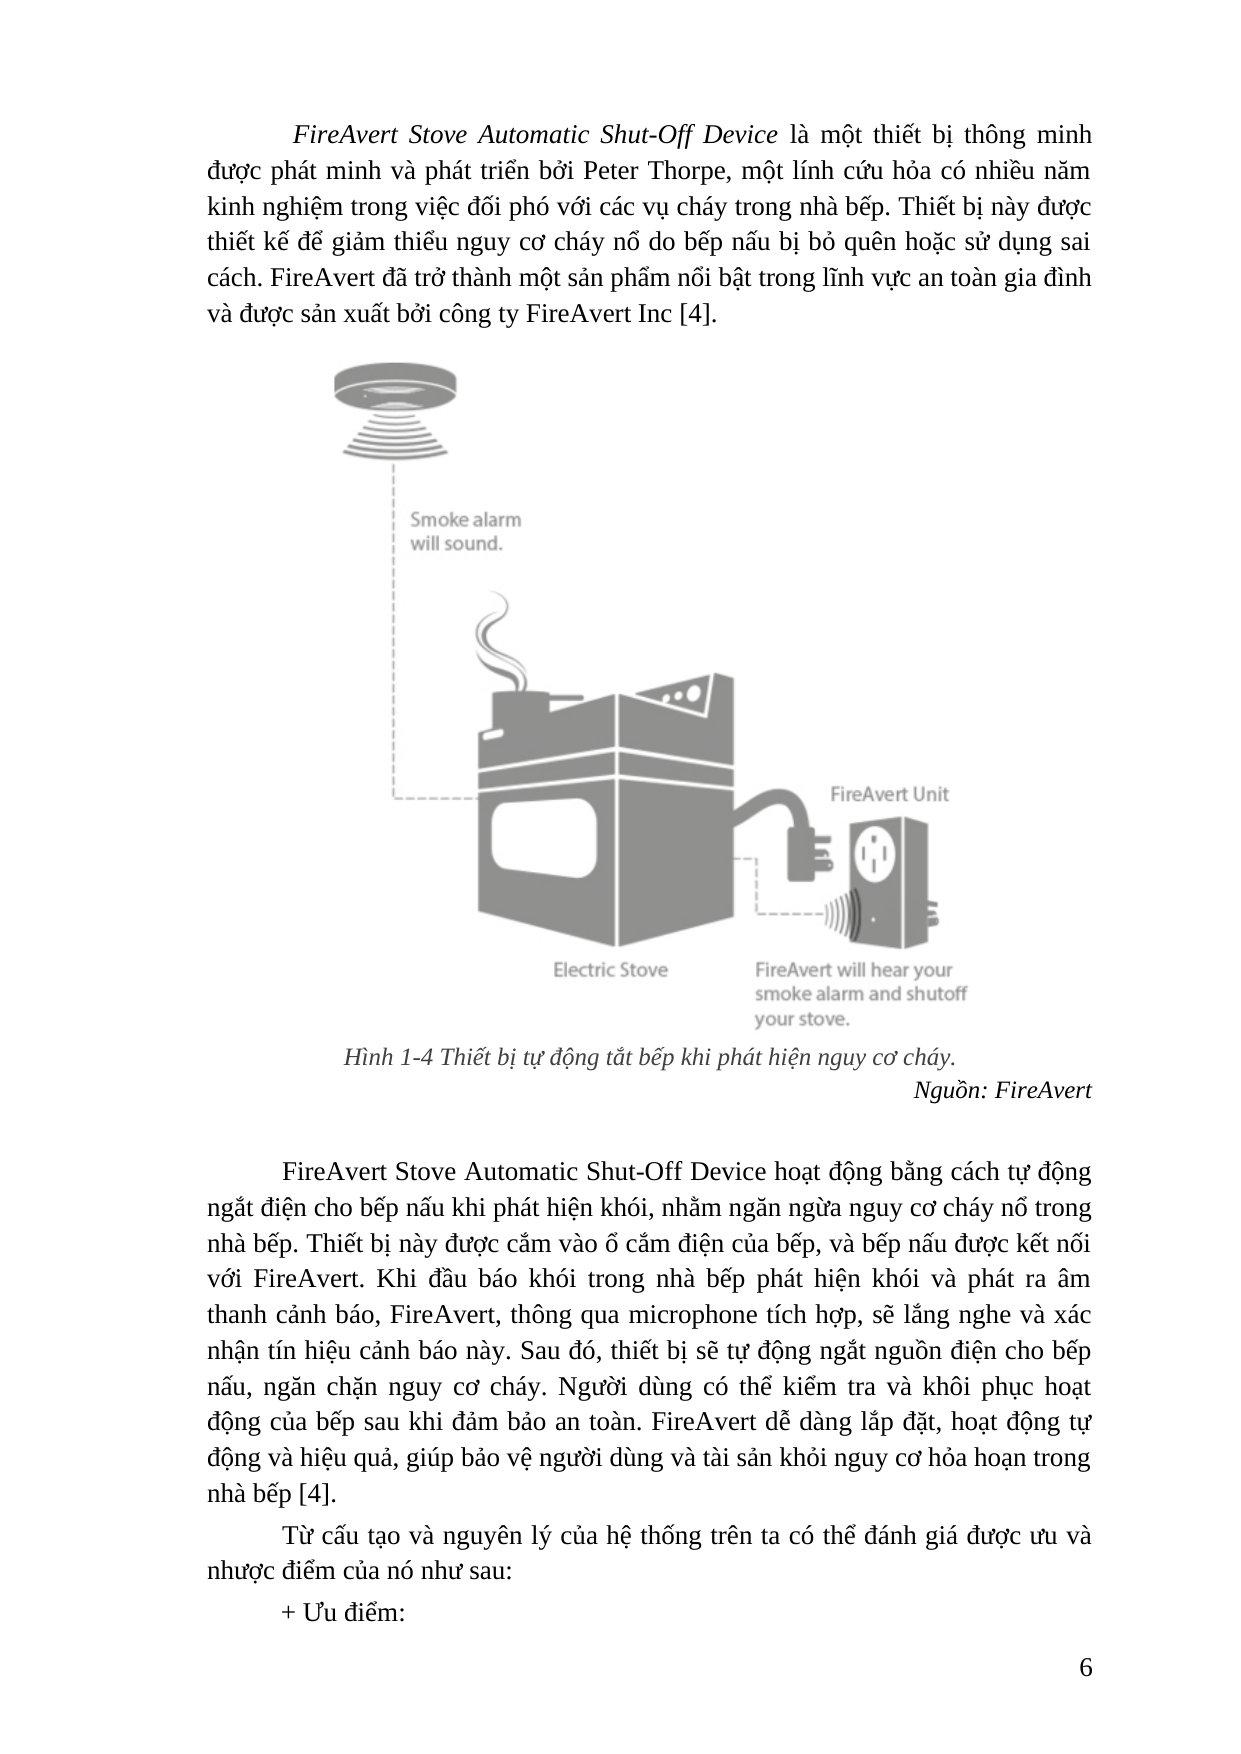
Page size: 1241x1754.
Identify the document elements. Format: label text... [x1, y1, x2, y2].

text + Ưu điểm: [207, 1596, 1092, 1628]
text FireAvert Stove Automatic Shut-Off Device là một thiết bị thông minh được phát minh và phát triển bởi Peter Thorpe, một lính cứu hỏa có nhiều năm kinh nghiệm trong việc đối phó với các vụ cháy trong nhà bếp. Thiết bị này được thiết kế để giảm thiểu nguy cơ cháy nổ do bếp nấu bị bỏ quên hoặc sử dụng sai cách. FireAvert đã trở thành một sản phẩm nổi bật trong lĩnh vực an toàn gia đình và được sản xuất bởi công ty FireAvert Inc [4]. [207, 118, 1092, 328]
picture [304, 349, 1000, 1036]
text Từ cấu tạo và nguyên lý của hệ thống trên ta có thể đánh giá được ưu và nhược điểm của nó như sau: [207, 1519, 1092, 1586]
